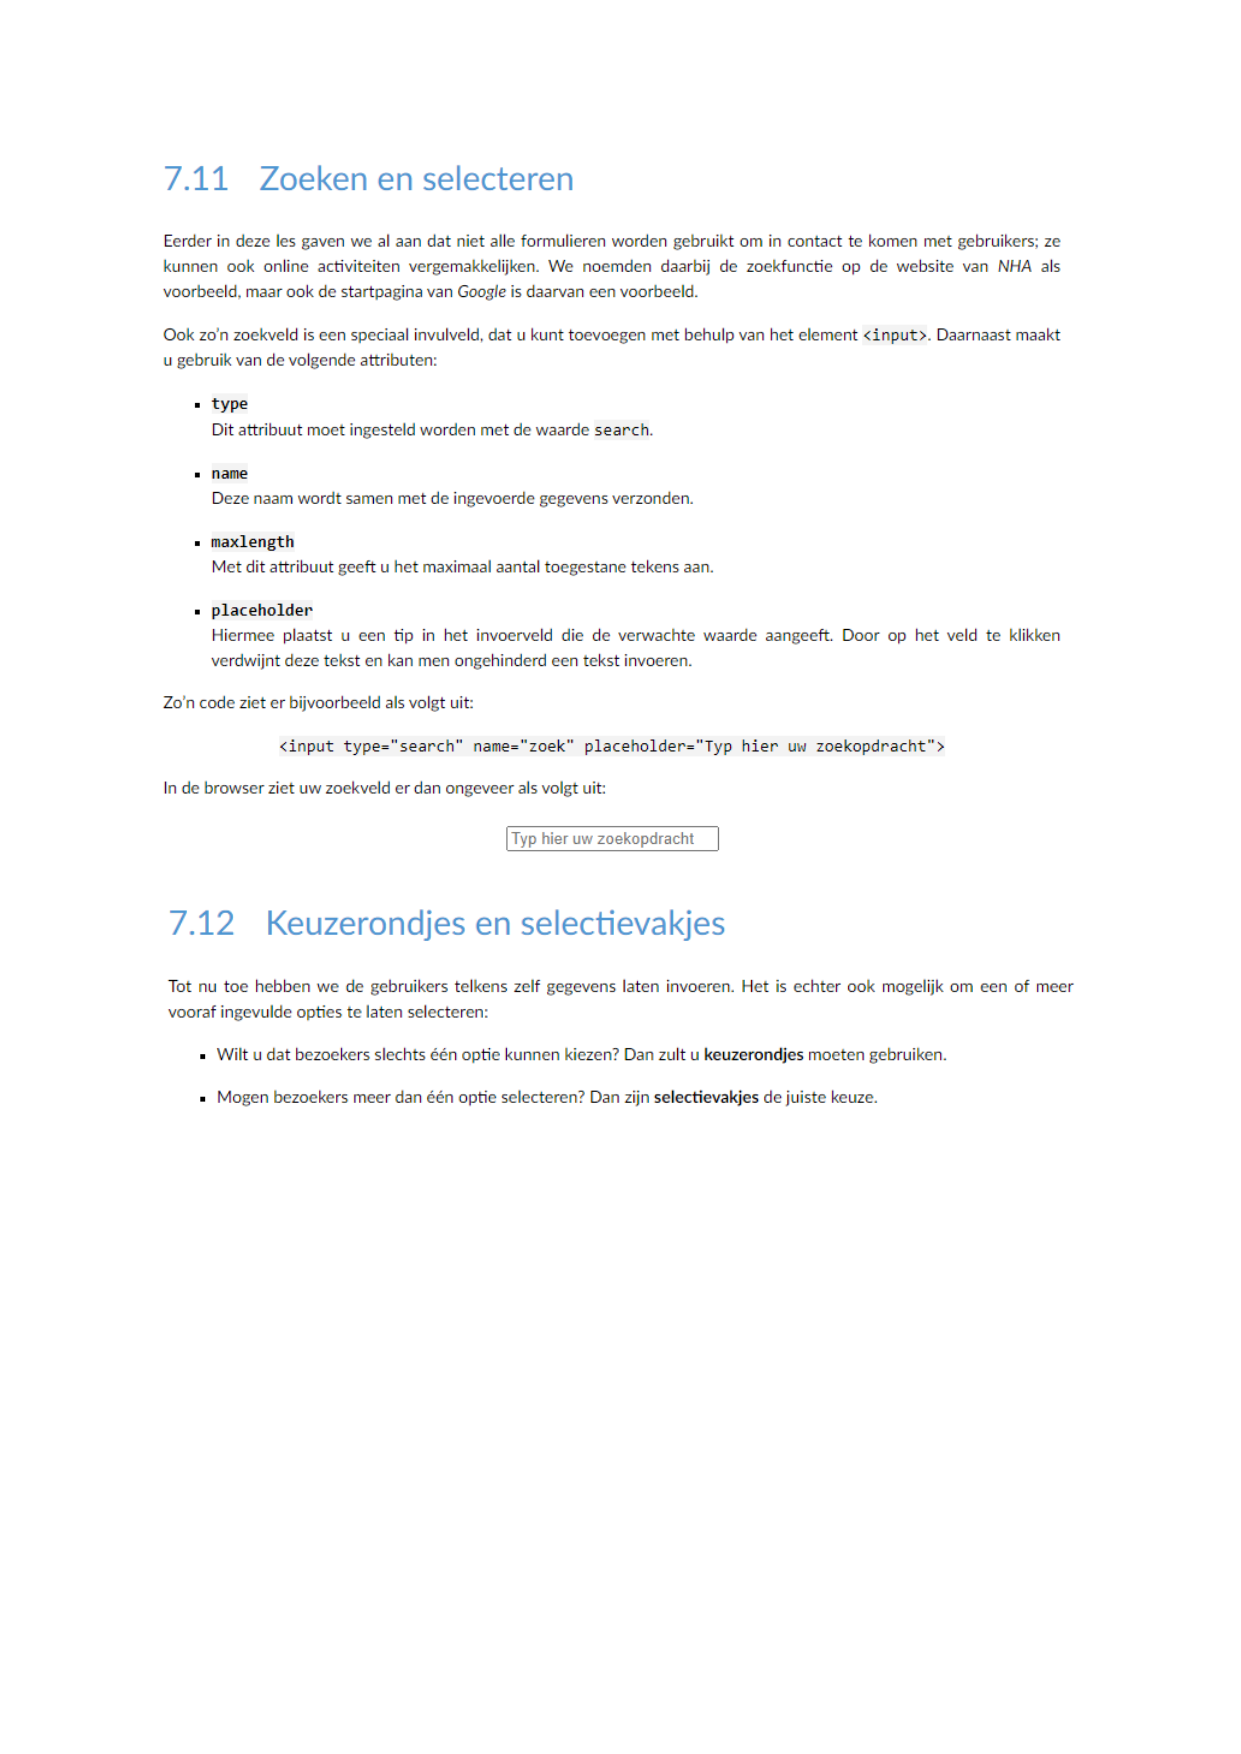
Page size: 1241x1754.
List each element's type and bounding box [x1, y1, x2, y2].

picture [147, 147, 1093, 867]
picture [147, 885, 1093, 1120]
